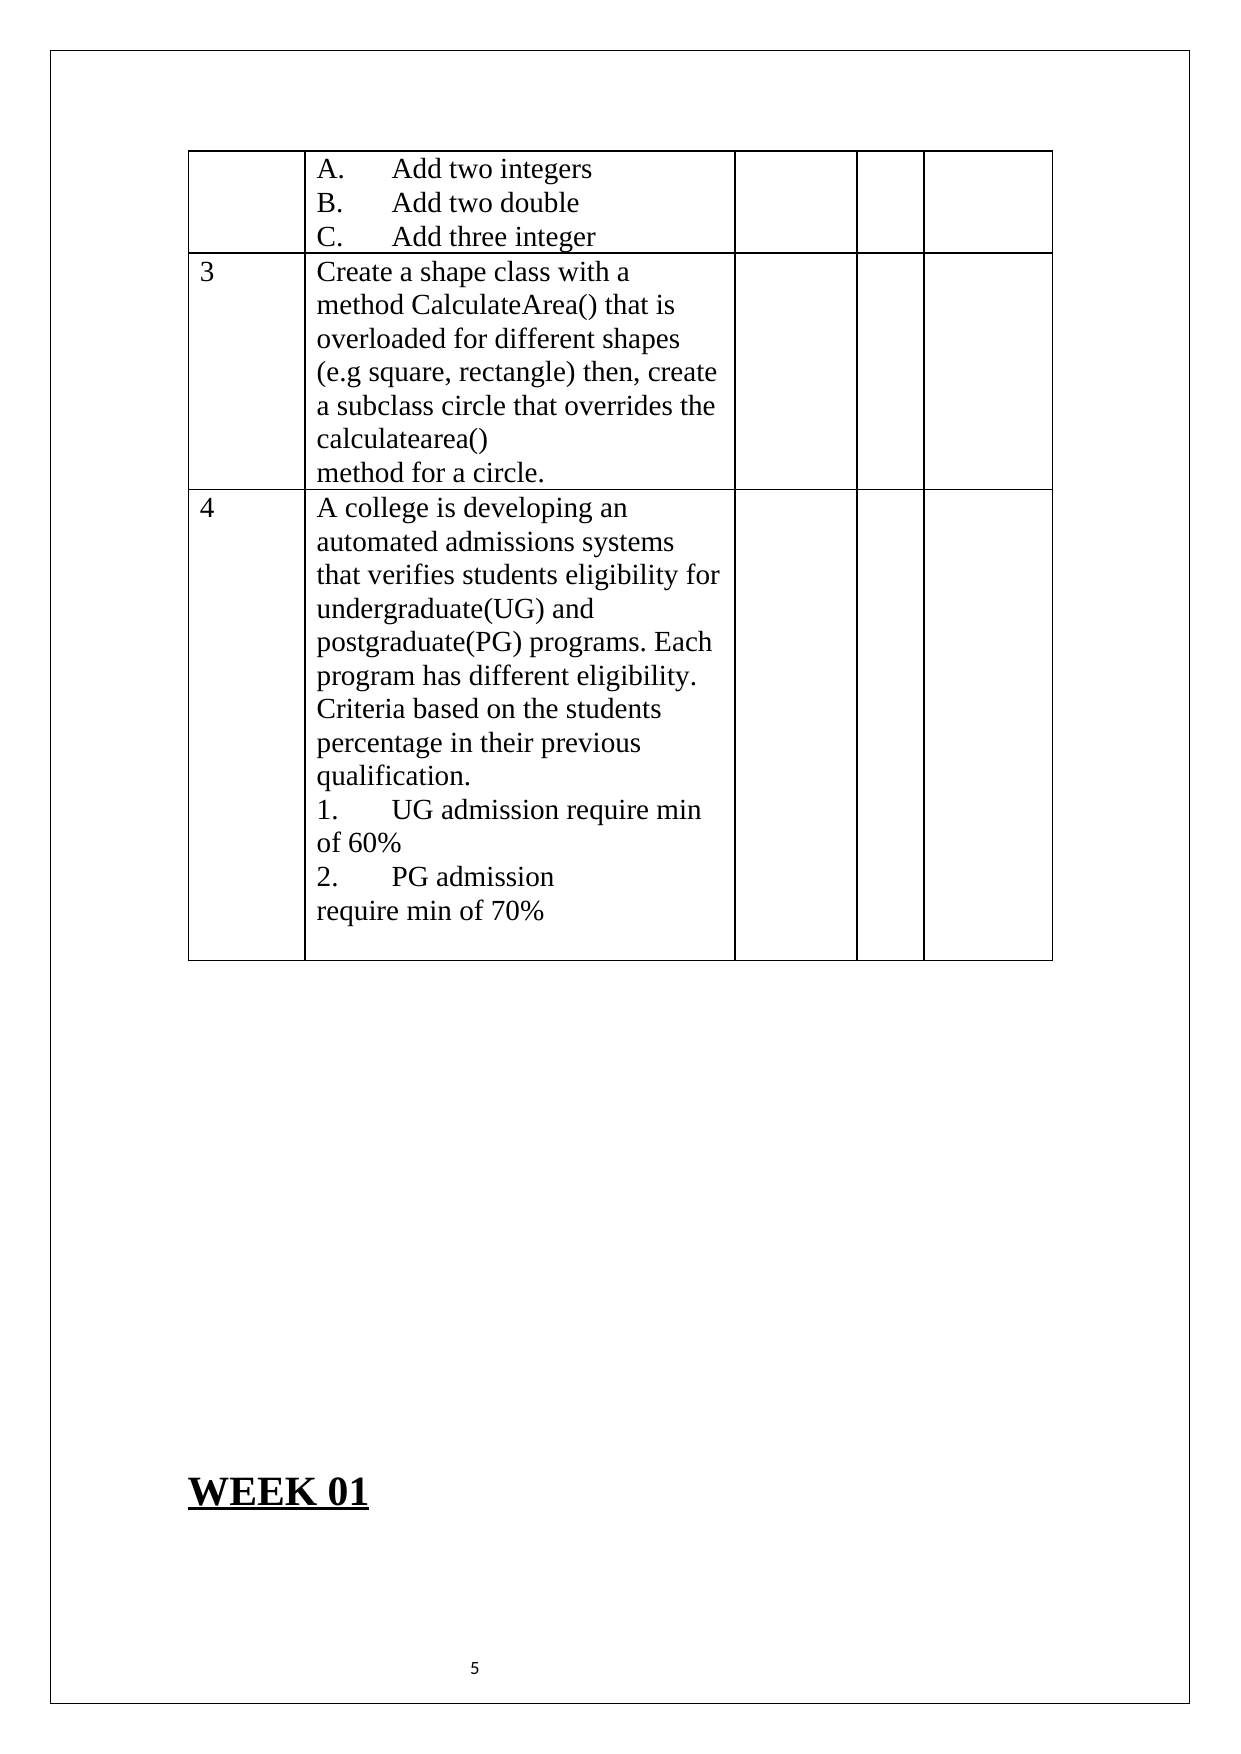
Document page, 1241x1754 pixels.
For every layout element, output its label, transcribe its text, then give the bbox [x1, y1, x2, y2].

table_cell [858, 152, 923, 252]
table_cell [736, 254, 856, 488]
table_cell [925, 254, 1052, 488]
table_cell A college is developing an automated admissions systems that verifies students eligibility for undergraduate(UG) and postgraduate(PG) programs. Each program has different eligibility. Criteria based on the students percentage in their previous qualification. 1. UG admission require min of 60% 2. PG admission require min of 70% [306, 490, 734, 960]
text WEEK 01 [187, 1466, 1053, 1514]
table_cell 4 [189, 490, 304, 960]
table_cell 3 [189, 254, 304, 488]
table_cell [858, 254, 923, 488]
table_cell [925, 490, 1052, 960]
table_cell [736, 490, 856, 960]
table_cell [925, 152, 1052, 252]
table_cell Create a shape class with a method CalculateArea() that is overloaded for different shapes (e.g square, rectangle) then, create a subclass circle that overrides the calculatearea() method for a circle. [306, 254, 734, 488]
table_cell [736, 152, 856, 252]
table_cell 2 [189, 152, 304, 252]
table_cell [306, 152, 734, 252]
table_cell [858, 490, 923, 960]
